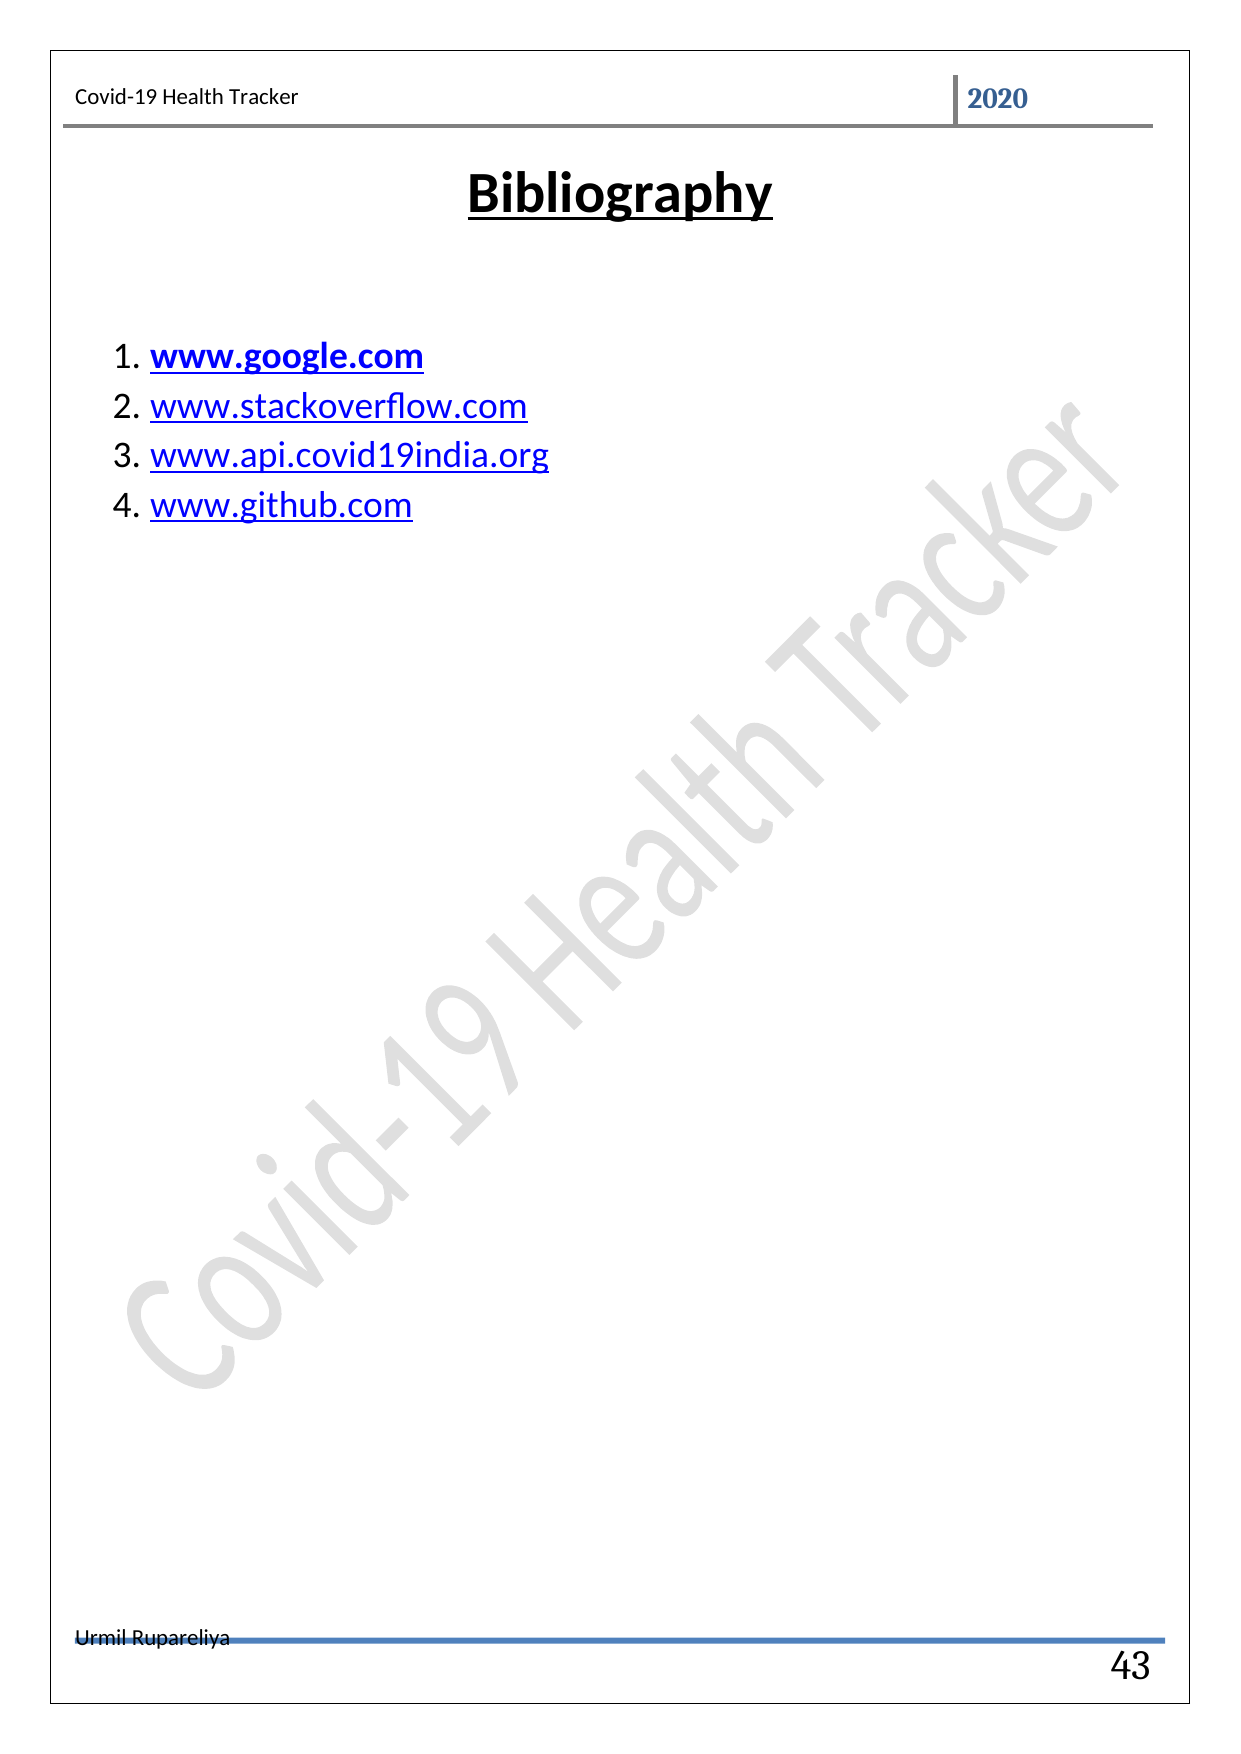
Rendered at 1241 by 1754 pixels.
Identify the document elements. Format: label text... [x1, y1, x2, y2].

list www.google.com [112, 332, 1165, 378]
list www.github.com [112, 481, 1165, 527]
text Bibliography [75, 156, 1165, 227]
list www.stackoverflow.com [112, 382, 1165, 428]
list www.api.covid19india.org [112, 431, 1165, 477]
